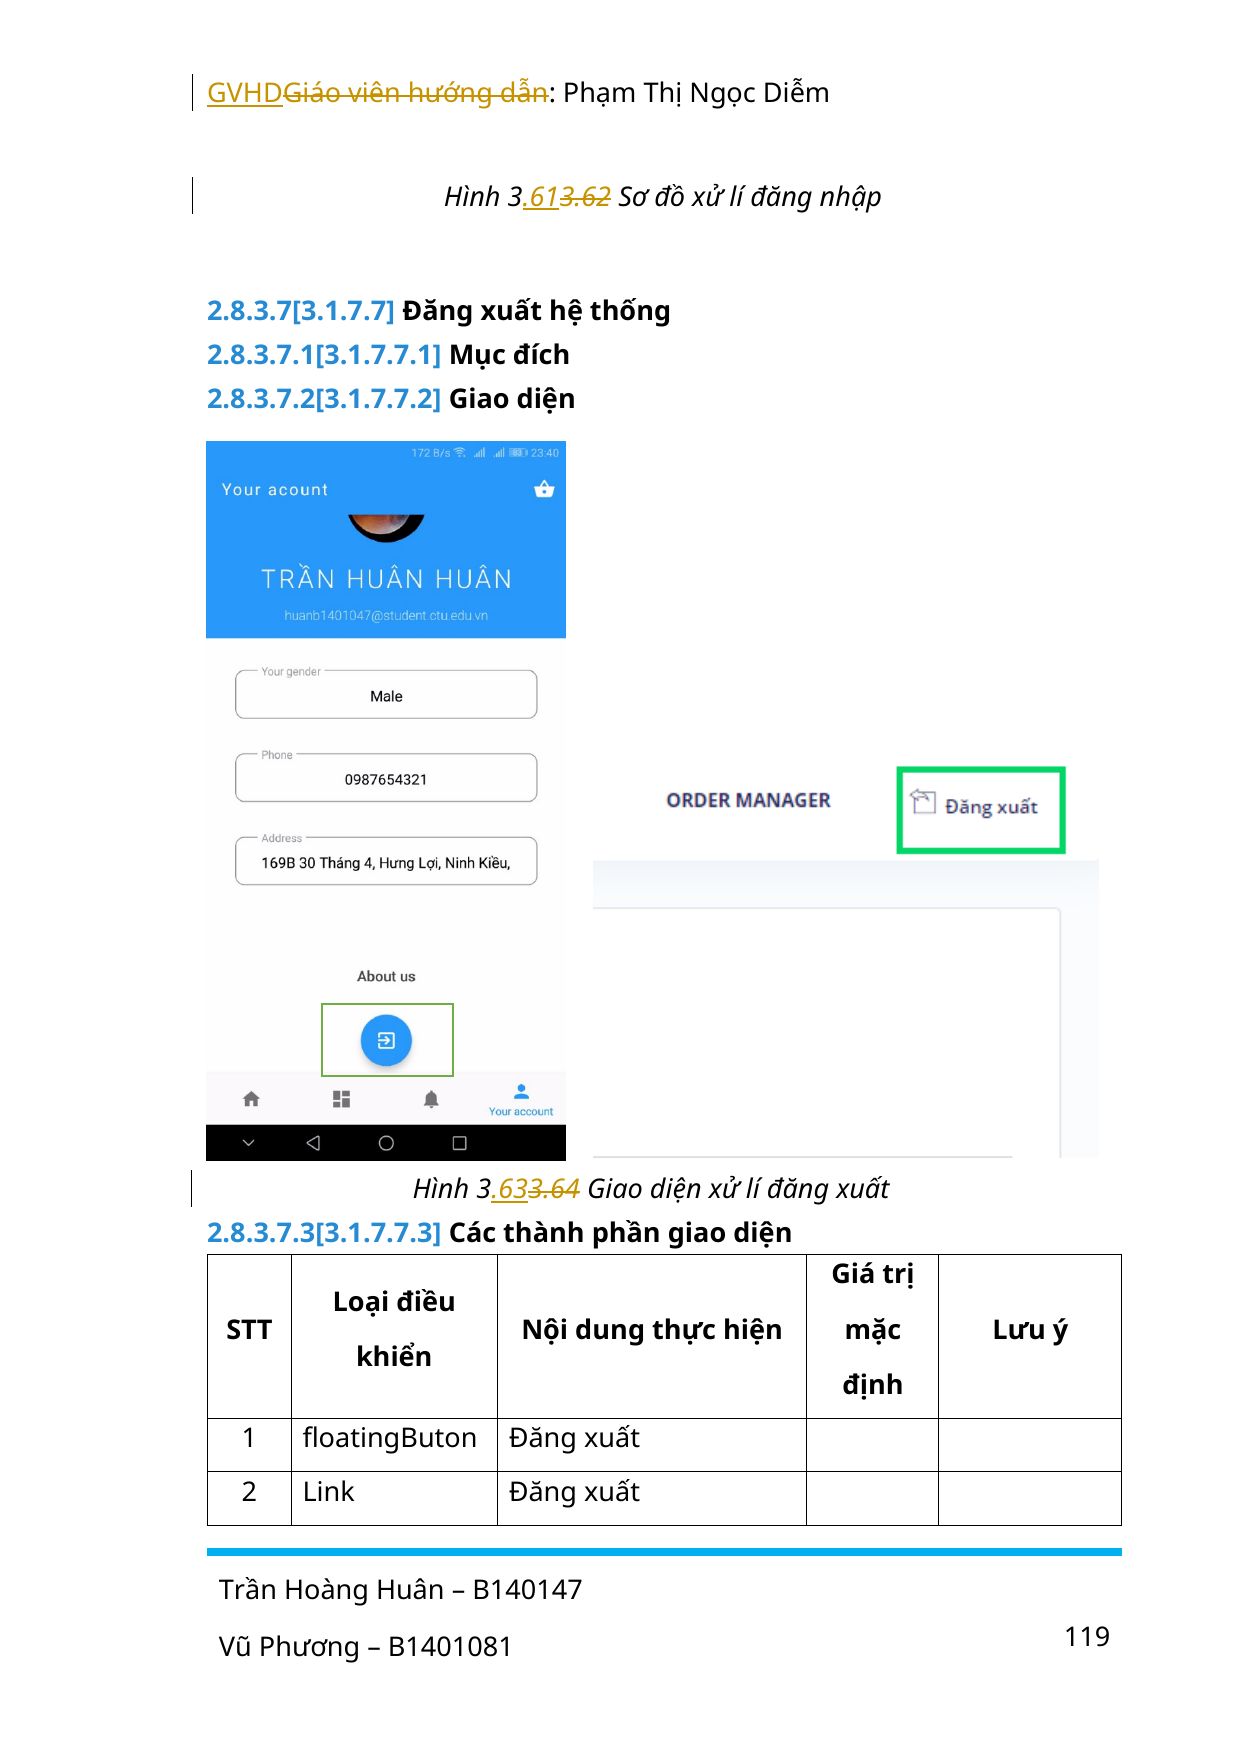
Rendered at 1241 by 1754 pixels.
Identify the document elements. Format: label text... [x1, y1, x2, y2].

table_cell [807, 1472, 938, 1525]
table_cell [939, 1472, 1121, 1525]
table_header Giá trị mặc định [807, 1255, 938, 1418]
table_cell 2 [208, 1472, 291, 1525]
table_cell Link [292, 1472, 497, 1525]
table_header Loại điều khiển [292, 1255, 497, 1418]
picture [593, 762, 1099, 1158]
picture [206, 441, 566, 1161]
table_cell 1 [208, 1419, 291, 1471]
table_cell [807, 1419, 938, 1471]
subtitle Mục đích [207, 335, 1122, 372]
table_header STT [208, 1255, 291, 1418]
table_cell Đăng xuất [498, 1472, 806, 1525]
table_cell floatingButon [292, 1419, 497, 1471]
table_cell [939, 1419, 1121, 1471]
table_cell Đăng xuất [498, 1419, 806, 1471]
table_header Nội dung thực hiện [498, 1255, 806, 1418]
subtitle Giao diện [207, 379, 1122, 416]
table_header Lưu ý [939, 1255, 1121, 1418]
text Hình 3 Sơ đồ xử lí đăng nhập [207, 177, 1122, 214]
subtitle Đăng xuất hệ thống [207, 291, 1122, 328]
